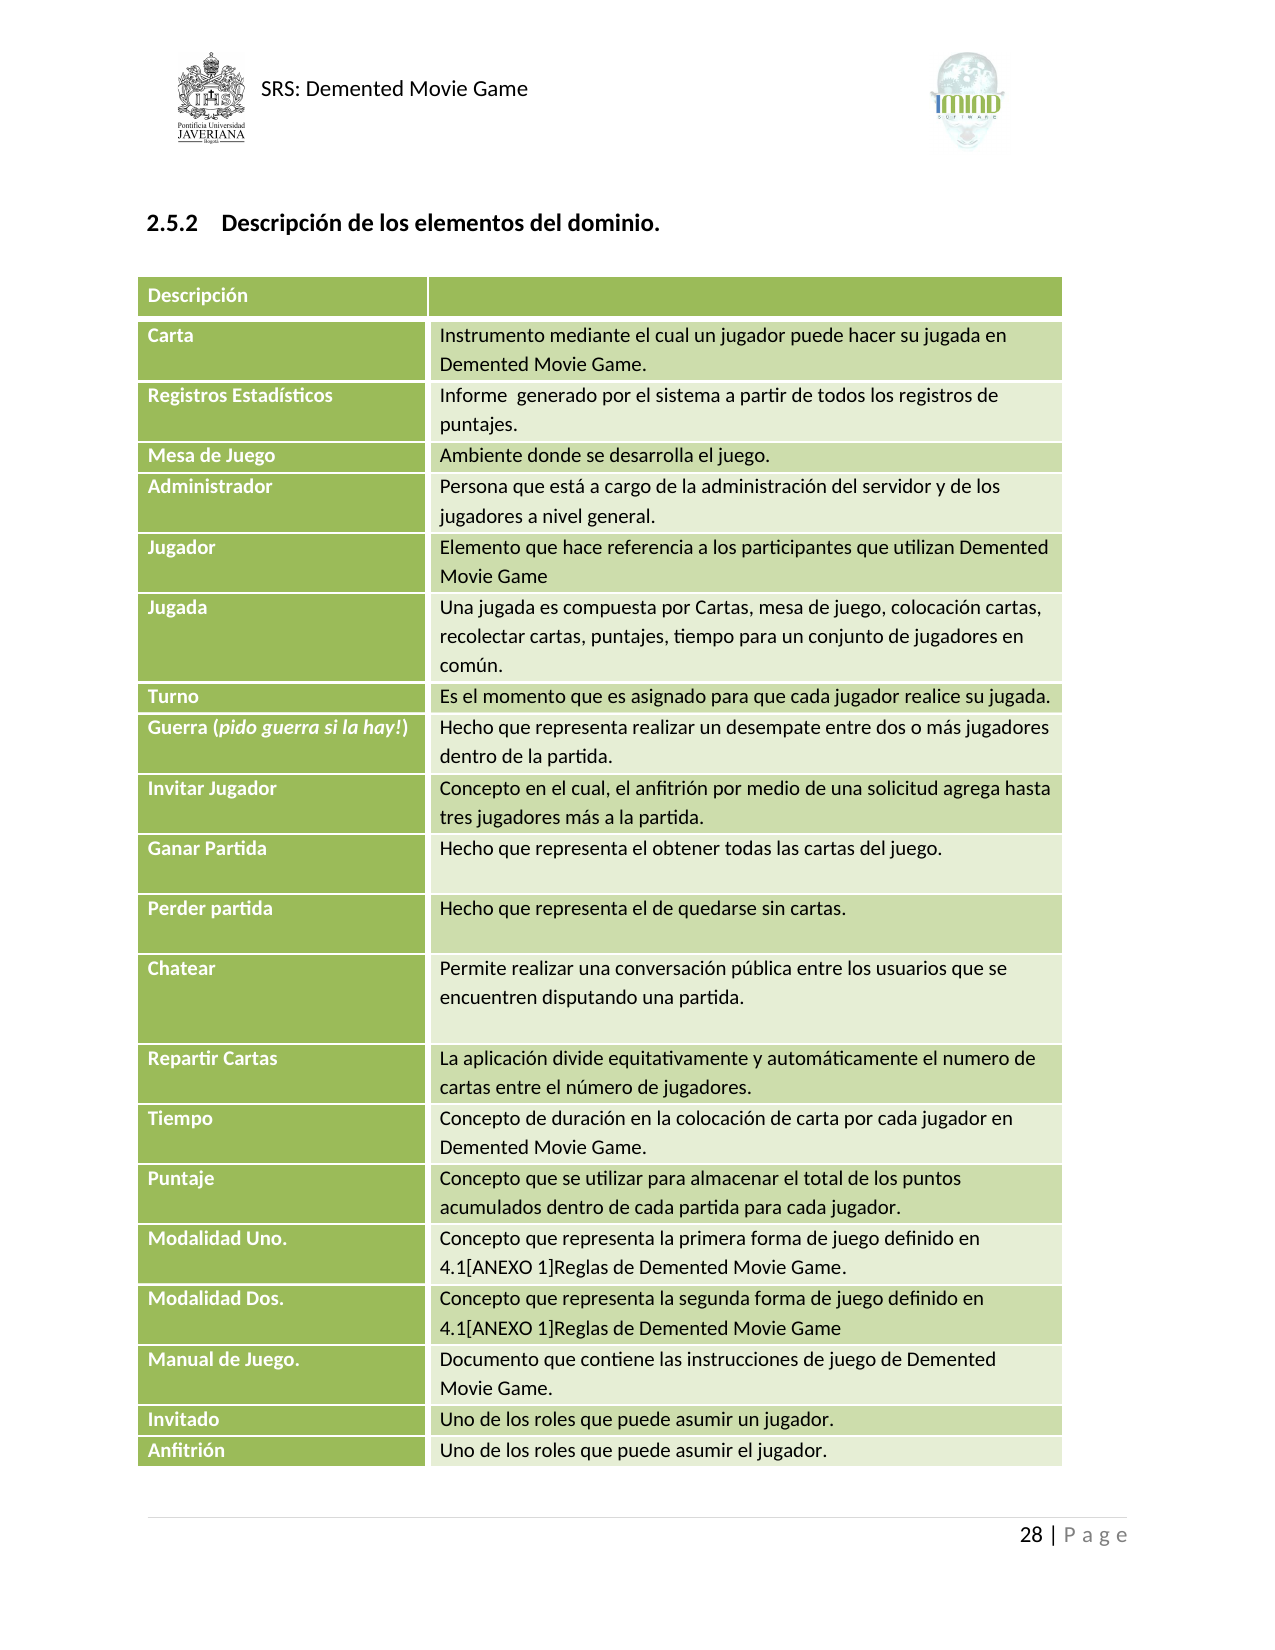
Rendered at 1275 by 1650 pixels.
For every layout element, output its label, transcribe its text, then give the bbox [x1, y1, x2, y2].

table_header [429, 277, 1062, 316]
table_cell Concepto de duración en la colocación de carta por cada jugador en Demented Movie Game. [431, 1105, 1062, 1163]
table_cell Invitado [138, 1406, 425, 1435]
table_cell Modalidad Dos. [138, 1286, 425, 1344]
table_cell Concepto que representa la segunda forma de juego definido en 4.1[ANEXO 1] Reglas de Demented Movie Game [431, 1286, 1062, 1344]
table_cell Uno de los roles que puede asumir el jugador. [431, 1437, 1062, 1466]
picture [929, 52, 1011, 155]
table_cell Permite realizar una conversación pública entre los usuarios que se encuentren disputando una partida. [431, 955, 1062, 1043]
table_cell Ganar Partida [138, 835, 425, 893]
table_cell Documento que contiene las instrucciones de juego de Demented Movie Game. [431, 1346, 1062, 1404]
table_cell Jugador [138, 534, 425, 592]
table_cell Anfitrión [138, 1437, 425, 1466]
table_cell Hecho que representa realizar un desempate entre dos o más jugadores dentro de la partida. [431, 715, 1062, 773]
table_cell Es el momento que es asignado para que cada jugador realice su jugada. [431, 684, 1062, 712]
table_header Descripción [138, 277, 427, 316]
table_cell Tiempo [138, 1105, 425, 1163]
table_cell Uno de los roles que puede asumir un jugador. [431, 1406, 1062, 1435]
picture [177, 52, 245, 144]
table_cell Administrador [138, 474, 425, 532]
table_cell Concepto en el cual, el anfitrión por medio de una solicitud agrega hasta tres jugadores más a la partida. [431, 775, 1062, 833]
table_cell Manual de Juego. [138, 1346, 425, 1404]
subtitle Descripción de los elementos del dominio. [146, 207, 1127, 238]
table_cell Hecho que representa el obtener todas las cartas del juego. [431, 835, 1062, 893]
table_cell Modalidad Uno. [138, 1225, 425, 1283]
table_cell La aplicación divide equitativamente y automáticamente el numero de cartas entre el número de jugadores. [431, 1045, 1062, 1103]
table_cell Persona que está a cargo de la administración del servidor y de los jugadores a nivel general. [431, 474, 1062, 532]
table_cell Elemento que hace referencia a los participantes que utilizan Demented Movie Game [431, 534, 1062, 592]
table_cell Jugada [138, 594, 425, 681]
table_cell Repartir Cartas [138, 1045, 425, 1103]
table_cell Instrumento mediante el cual un jugador puede hacer su jugada en Demented Movie Game. [431, 322, 1062, 380]
table_cell Invitar Jugador [138, 775, 425, 833]
table_cell Hecho que representa el de quedarse sin cartas. [431, 895, 1062, 953]
table_cell Mesa de Juego [138, 443, 425, 472]
table_cell Concepto que representa la primera forma de juego definido en 4.1[ANEXO 1] Reglas de Demented Movie Game. [431, 1225, 1062, 1283]
table_cell Registros Estadísticos [138, 383, 425, 441]
table_cell Ambiente donde se desarrolla el juego. [431, 443, 1062, 472]
table_cell Concepto que se utilizar para almacenar el total de los puntos acumulados dentro de cada partida para cada jugador. [431, 1165, 1062, 1223]
table_cell Una jugada es compuesta por Cartas, mesa de juego, colocación cartas, recolectar cartas, puntajes, tiempo para un conjunto de jugadores en común. [431, 594, 1062, 681]
table_cell Puntaje [138, 1165, 425, 1223]
table_cell Perder partida [138, 895, 425, 953]
table_cell Guerra (pido guerra si la hay!) [138, 715, 425, 773]
table_cell Chatear [138, 955, 425, 1043]
table_cell Carta [138, 322, 425, 380]
table_cell Turno [138, 684, 425, 712]
table_cell Informe generado por el sistema a partir de todos los registros de puntajes. [431, 383, 1062, 441]
